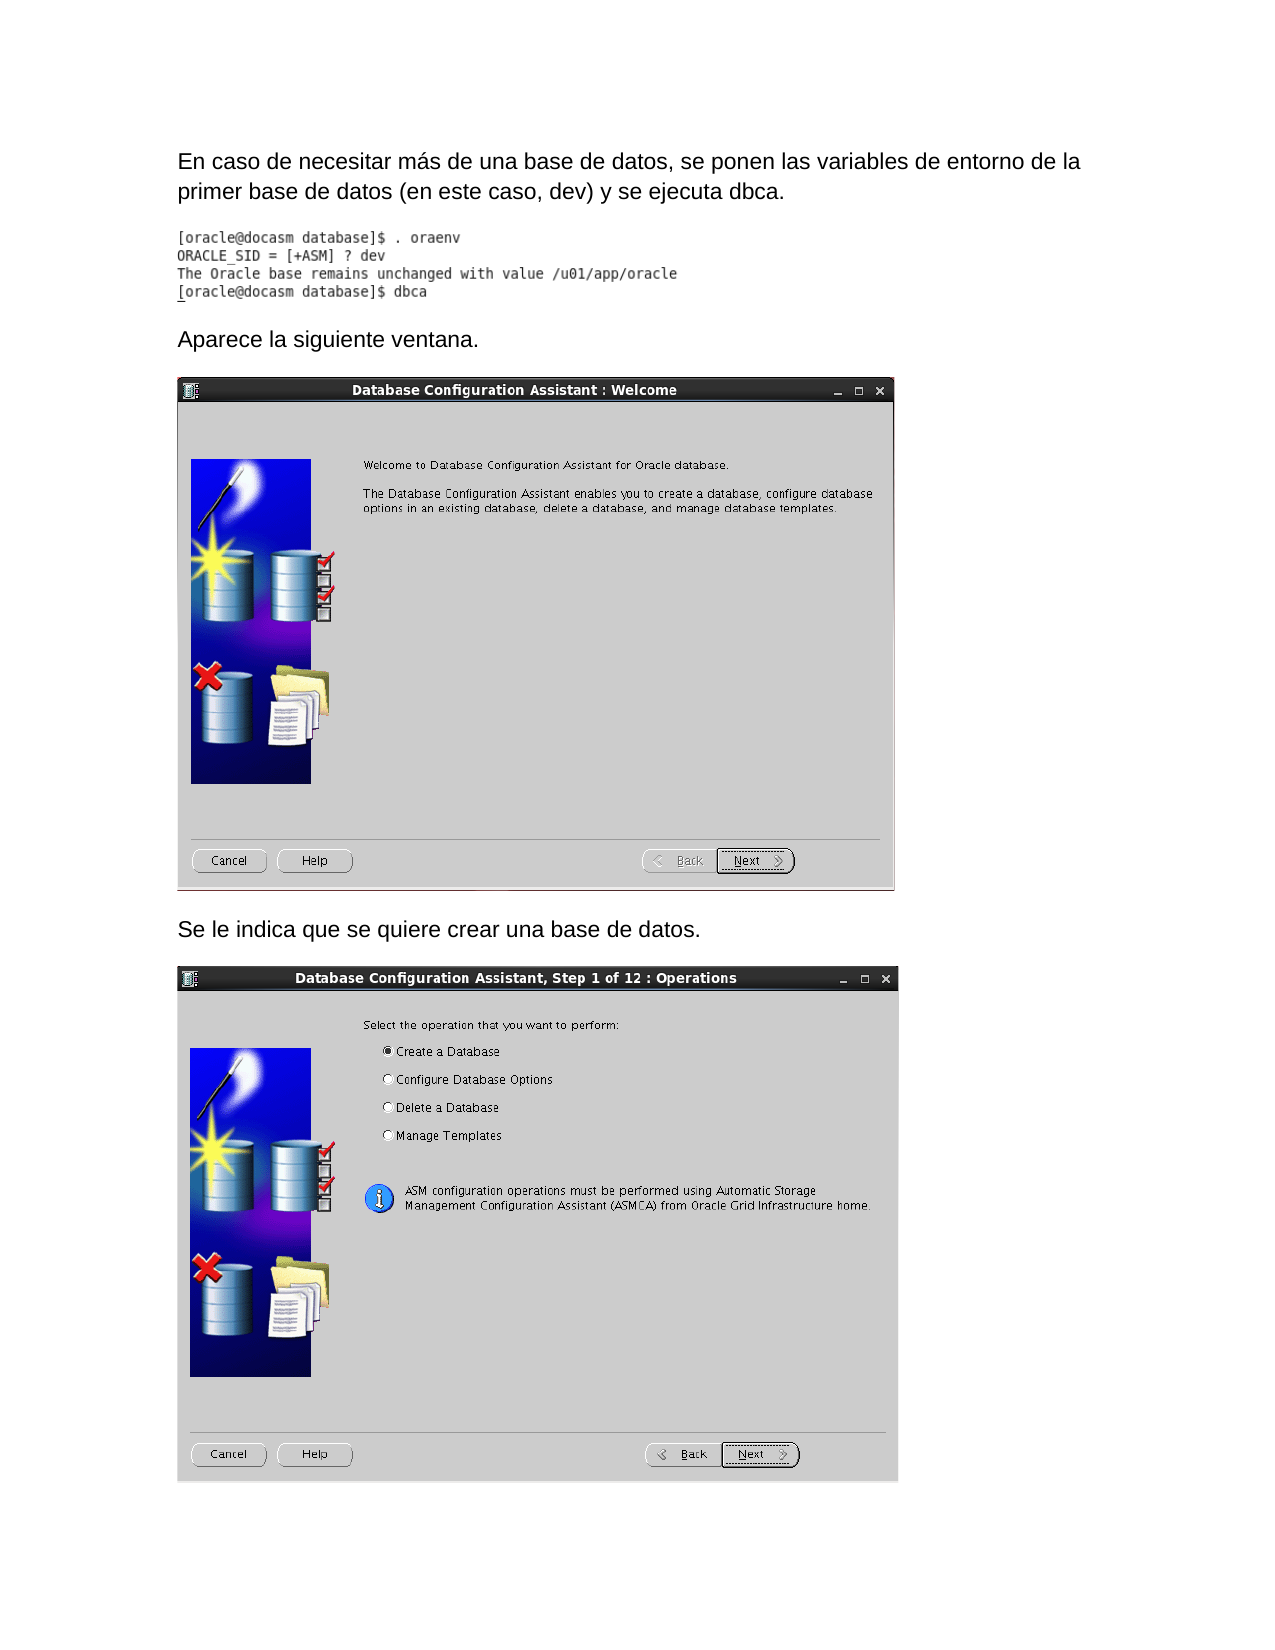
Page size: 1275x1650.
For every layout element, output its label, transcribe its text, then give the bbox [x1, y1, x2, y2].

text En caso de necesitar más de una base de datos, se ponen las variables de entorno de la primer base de datos (en este caso, dev) y se ejecuta dbca. [177, 148, 1098, 204]
picture [177, 966, 899, 1483]
text Se le indica que se quiere crear una base de datos. [177, 916, 1098, 942]
picture [177, 228, 695, 302]
text Aparece la siguiente ventana. [177, 326, 1098, 353]
picture [177, 377, 895, 891]
